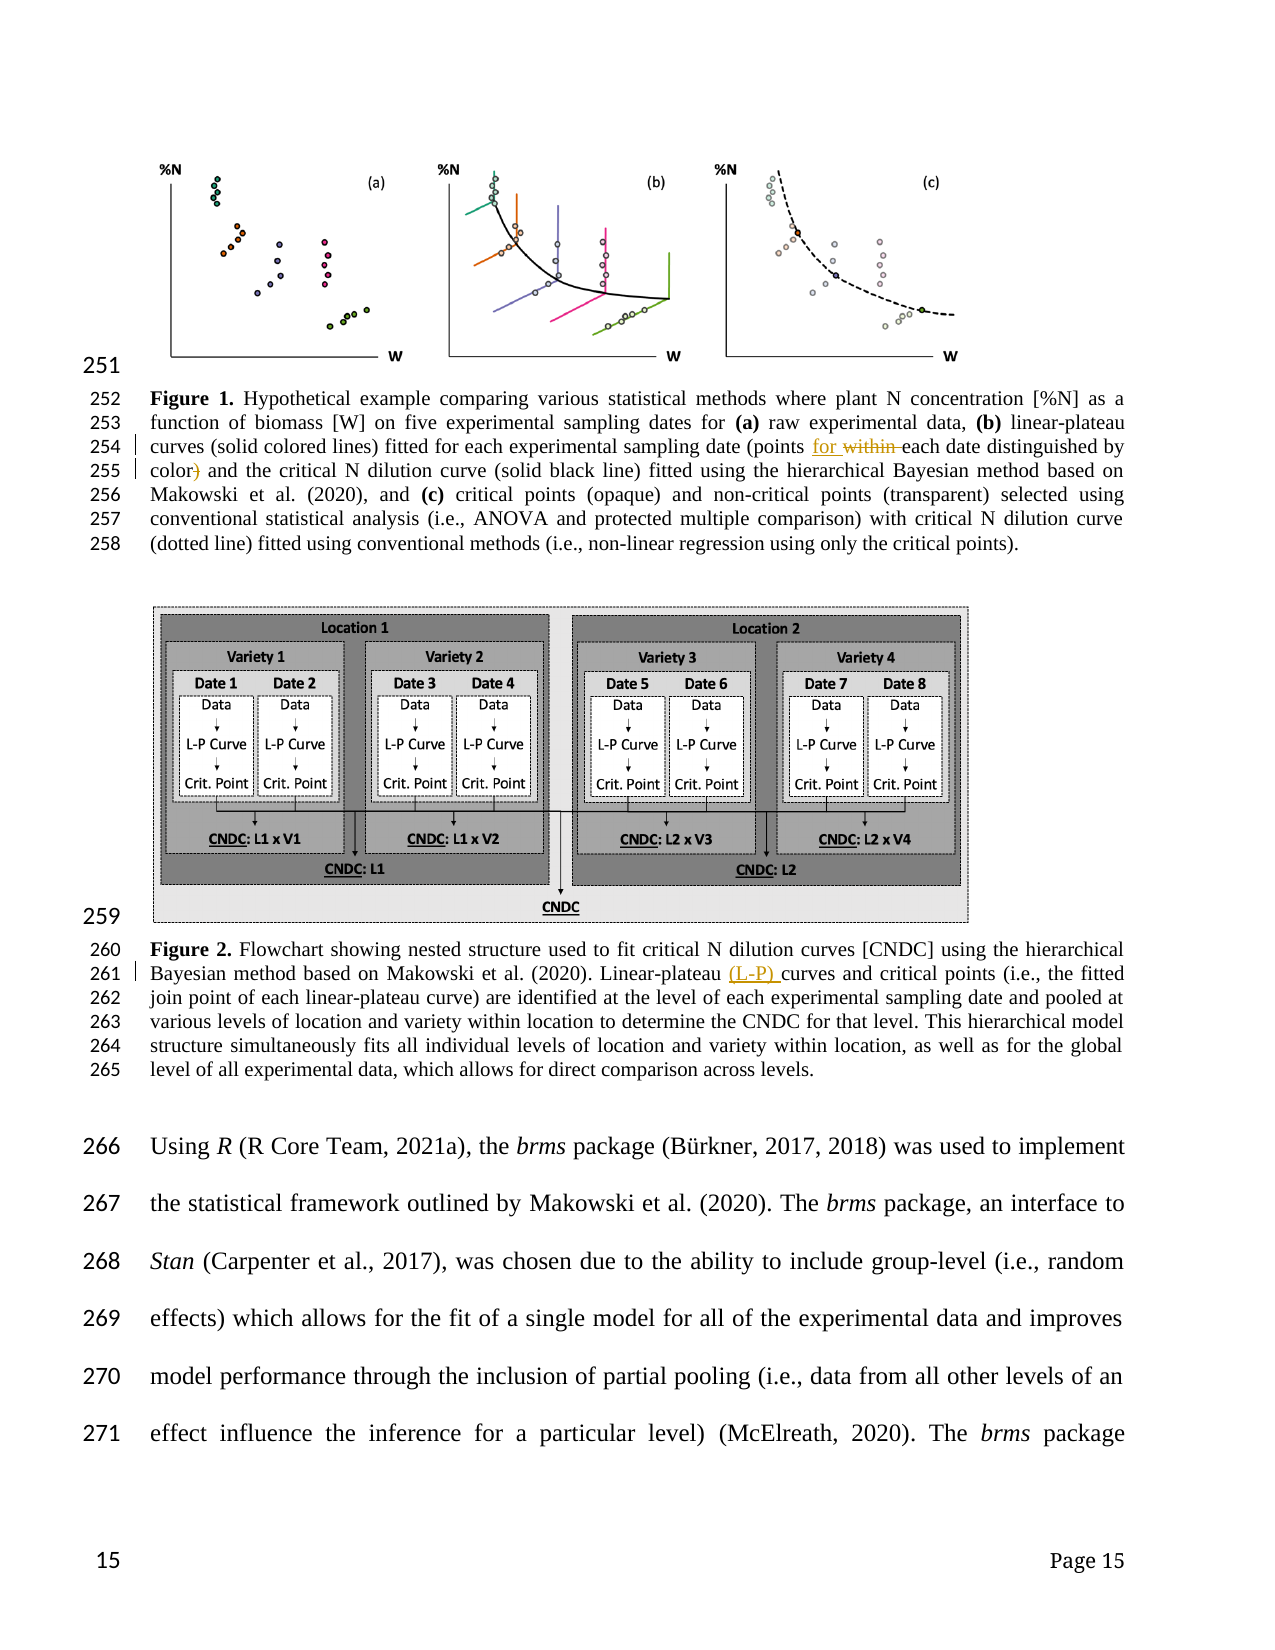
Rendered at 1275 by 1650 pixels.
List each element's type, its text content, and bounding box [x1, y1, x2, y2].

picture [150, 604, 971, 925]
text Figure . Hypothetical example comparing various statistical methods where plant N concentration [%N] as a function of biomass [W] on five experimental sampling dates for (a) raw experimental data, (b) linear-plateau curves (solid colored lines) fitted for each experimental sampling date (points each date distinguished by color and the critical N dilution curve (solid black line) fitted using the hierarchical Bayesian method based on Makowski et al. (2020), and (c) critical points (opaque) and non-critical points (transparent) selected using conventional statistical analysis (i.e., ANOVA and protected multiple comparison) with critical N dilution curve (dotted line) fitted using conventional methods (i.e., non-linear regression using only the critical points). [150, 386, 1125, 554]
picture [150, 150, 971, 374]
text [150, 1131, 1125, 1447]
text Figure . Flowchart showing nested structure used to fit critical N dilution curves [CNDC] using the hierarchical Bayesian method based on Makowski et al. (2020). Linear-plateau curves and critical points (i.e., the fitted join point of each linear-plateau curve) are identified at the level of each experimental sampling date and pooled at various levels of location and variety within location to determine the CNDC for that level. This hierarchical model structure simultaneously fits all individual levels of location and variety within location, as well as for the global level of all experimental data, which allows for direct comparison across levels. [150, 937, 1125, 1081]
